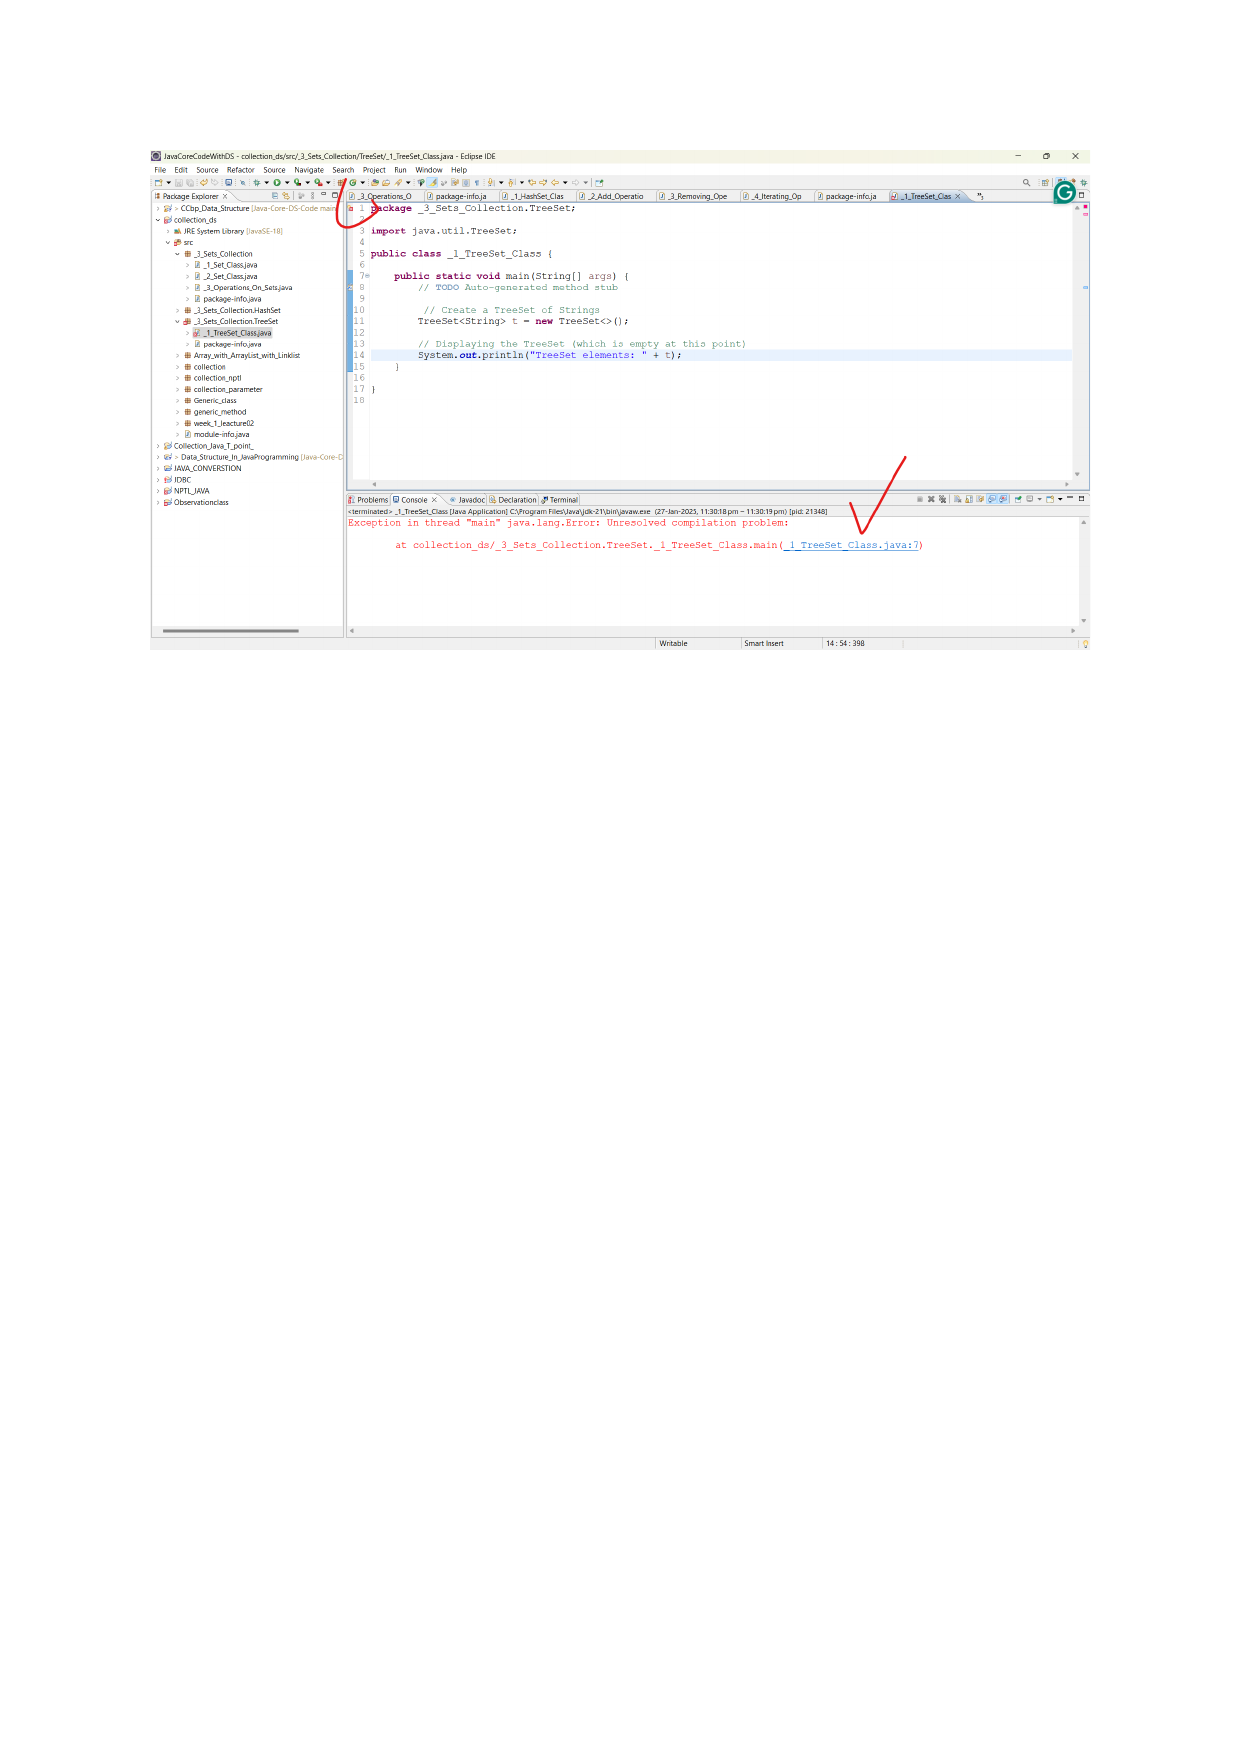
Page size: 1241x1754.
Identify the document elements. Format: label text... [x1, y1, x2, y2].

text It can also be ordered by a Comparator provided at set creation time, depending on which constructor is used. [150, 246, 1090, 313]
text The TreeSet implements a NavigableSet interface by inheriting the AbstractSet class. [150, 342, 1090, 409]
list It is not thread-safe. For concurrent access, it should be synchronized externally using Collections.synchronizedSet(). [187, 150, 1090, 217]
picture [150, 564, 1091, 1064]
text Example: [150, 439, 1090, 472]
